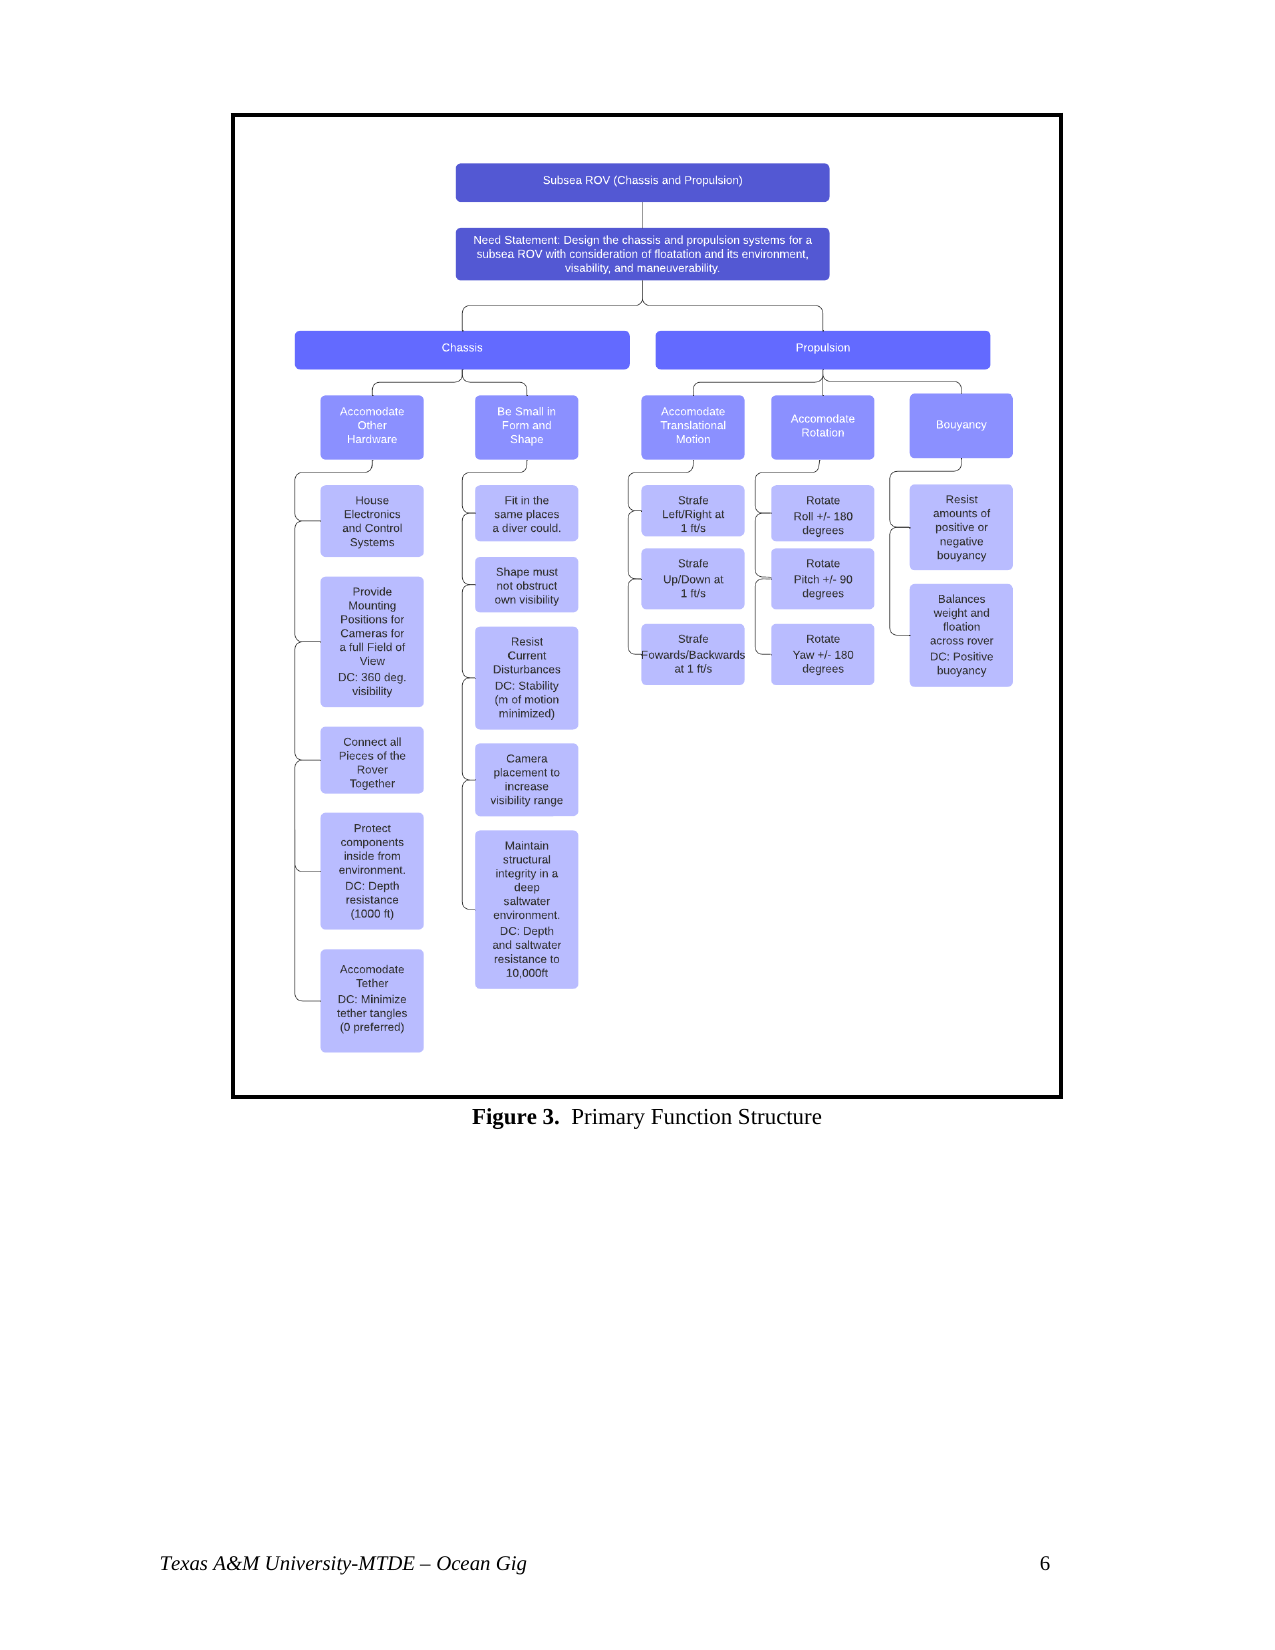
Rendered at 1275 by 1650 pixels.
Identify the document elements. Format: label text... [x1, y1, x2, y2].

picture [235, 117, 1059, 1095]
text Figure 3. Primary Function Structure [159, 1103, 1134, 1129]
